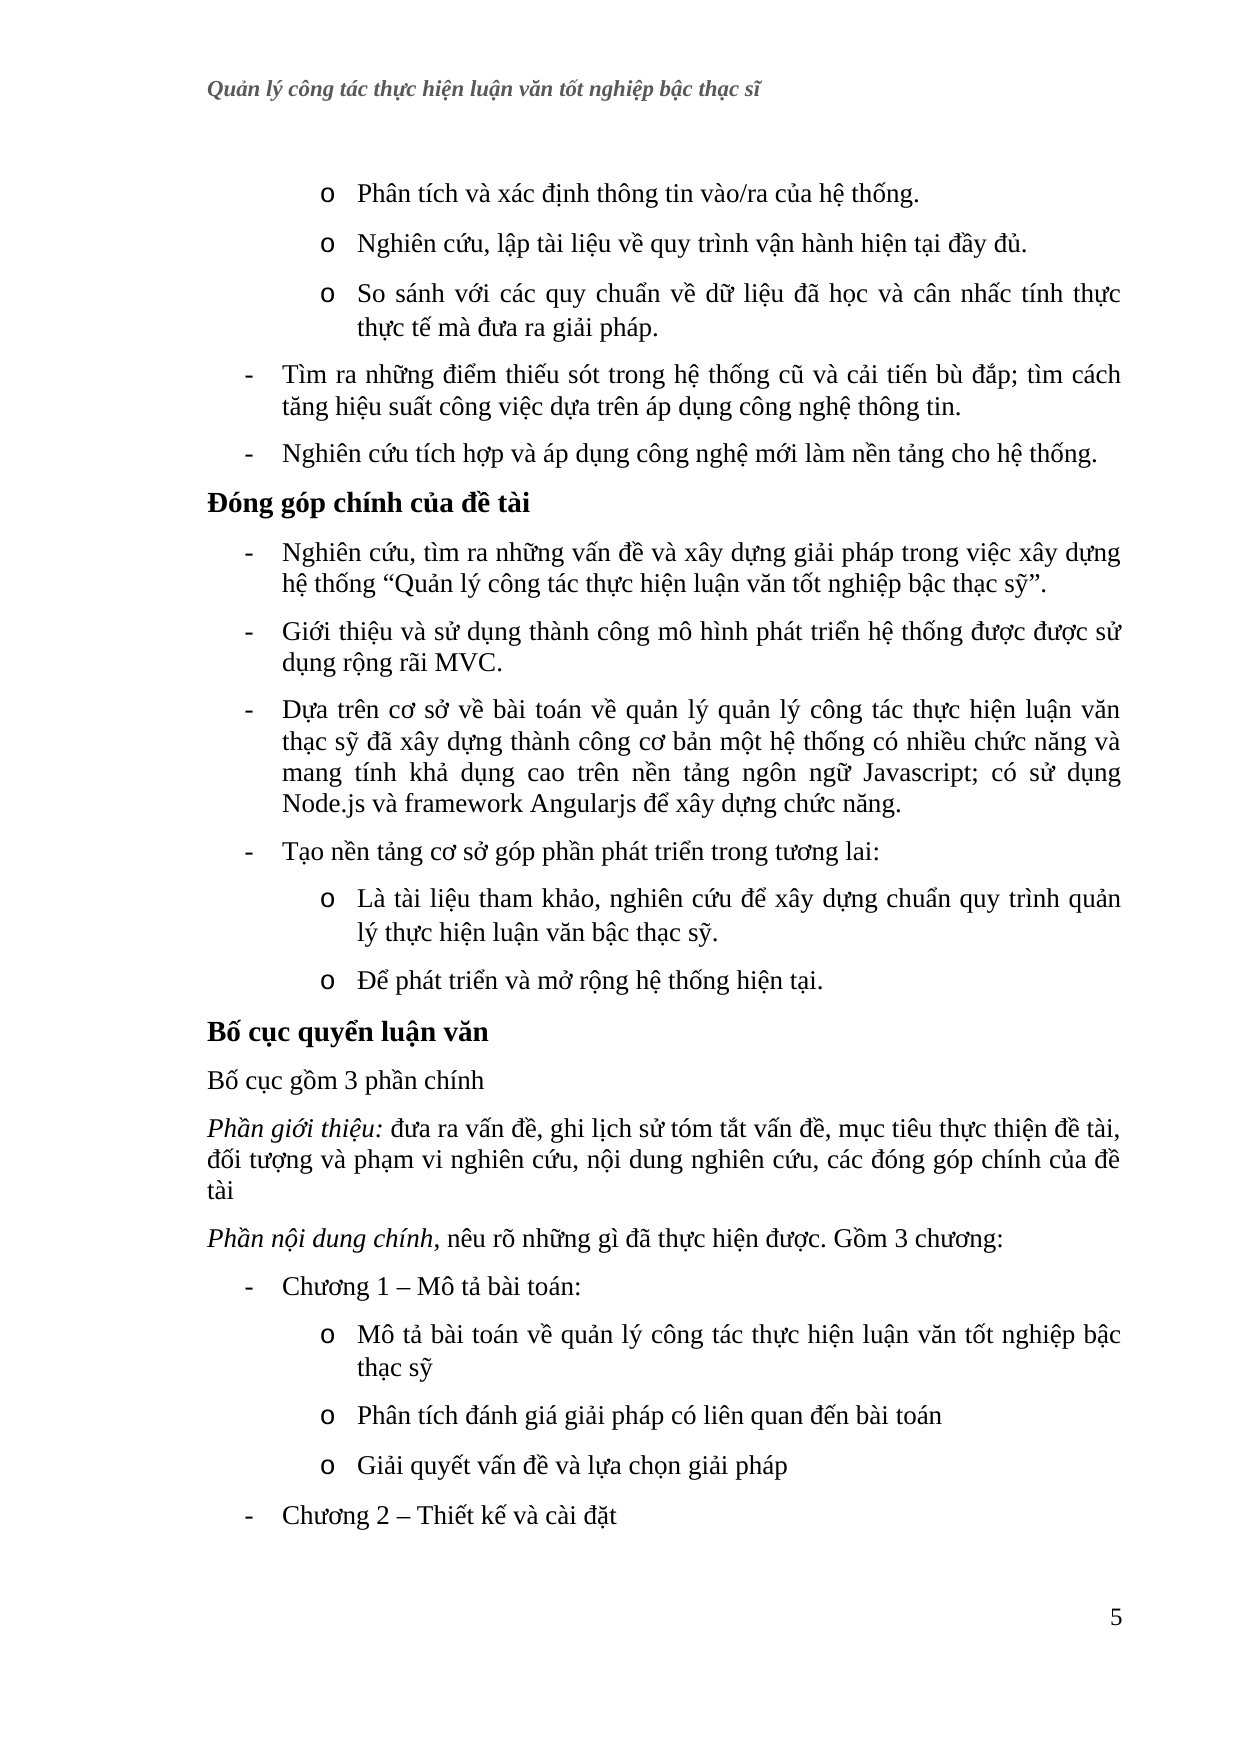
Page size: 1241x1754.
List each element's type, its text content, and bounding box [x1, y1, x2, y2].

list Phân tích đánh giá giải pháp có liên quan đến bài toán [319, 1399, 1122, 1432]
list Chương 1 – Mô tả bài toán: [244, 1270, 1122, 1301]
list Nghiên cứu, lập tài liệu về quy trình vận hành hiện tại đầy đủ. [319, 227, 1122, 261]
list Là tài liệu tham khảo, nghiên cứu để xây dựng chuẩn quy trình quản lý thực hiện luận văn bậc thạc sỹ. [319, 883, 1122, 947]
list Giới thiệu và sử dụng thành công mô hình phát triển hệ thống được được sử dụng rộng rãi MVC. [244, 614, 1122, 677]
subtitle Bố cục quyển luận văn [207, 1014, 1122, 1047]
subtitle Đóng góp chính của đề tài [207, 485, 1122, 519]
list Chương 2 – Thiết kế và cài đặt [244, 1499, 1122, 1530]
text Phần nội dung chính, nêu rõ những gì đã thực hiện được. Gồm 3 chương: [207, 1222, 1122, 1253]
list So sánh với các quy chuẩn về dữ liệu đã học và cân nhấc tính thực thực tế mà đưa ra giải pháp. [319, 277, 1122, 342]
list Dựa trên cơ sở về bài toán về quản lý quản lý công tác thực hiện luận văn thạc sỹ đã xây dựng thành công cơ bản một hệ thống có nhiều chức năng và mang tính khả dụng cao trên nền tảng ngôn ngữ Javascript; có sử dụng Node.js và framework Angularjs để xây dựng chức năng. [244, 693, 1122, 818]
text Phần giới thiệu: đưa ra vấn đề, ghi lịch sử tóm tắt vấn đề, mục tiêu thực thiện đề tài, đối tượng và phạm vi nghiên cứu, nội dung nghiên cứu, các đóng góp chính của đề tài [207, 1112, 1122, 1205]
list Nghiên cứu, tìm ra những vấn đề và xây dựng giải pháp trong việc xây dựng hệ thống “Quản lý công tác thực hiện luận văn tốt nghiệp bậc thạc sỹ”. [244, 536, 1122, 598]
list Mô tả bài toán về quản lý công tác thực hiện luận văn tốt nghiệp bậc thạc sỹ [319, 1318, 1122, 1382]
list Phân tích và xác định thông tin vào/ra của hệ thống. [319, 177, 1122, 211]
text Bố cục gồm 3 phần chính [207, 1064, 1122, 1095]
list Để phát triển và mở rộng hệ thống hiện tại. [319, 964, 1122, 997]
list Tạo nền tảng cơ sở góp phần phát triển trong tương lai: [244, 835, 1122, 866]
list Nghiên cứu tích hợp và áp dụng công nghệ mới làm nền tảng cho hệ thống. [244, 438, 1122, 469]
list Giải quyết vấn đề và lựa chọn giải pháp [319, 1449, 1122, 1482]
list Tìm ra những điểm thiếu sót trong hệ thống cũ và cải tiến bù đắp; tìm cách tăng hiệu suất công việc dựa trên áp dụng công nghệ thông tin. [244, 359, 1122, 421]
